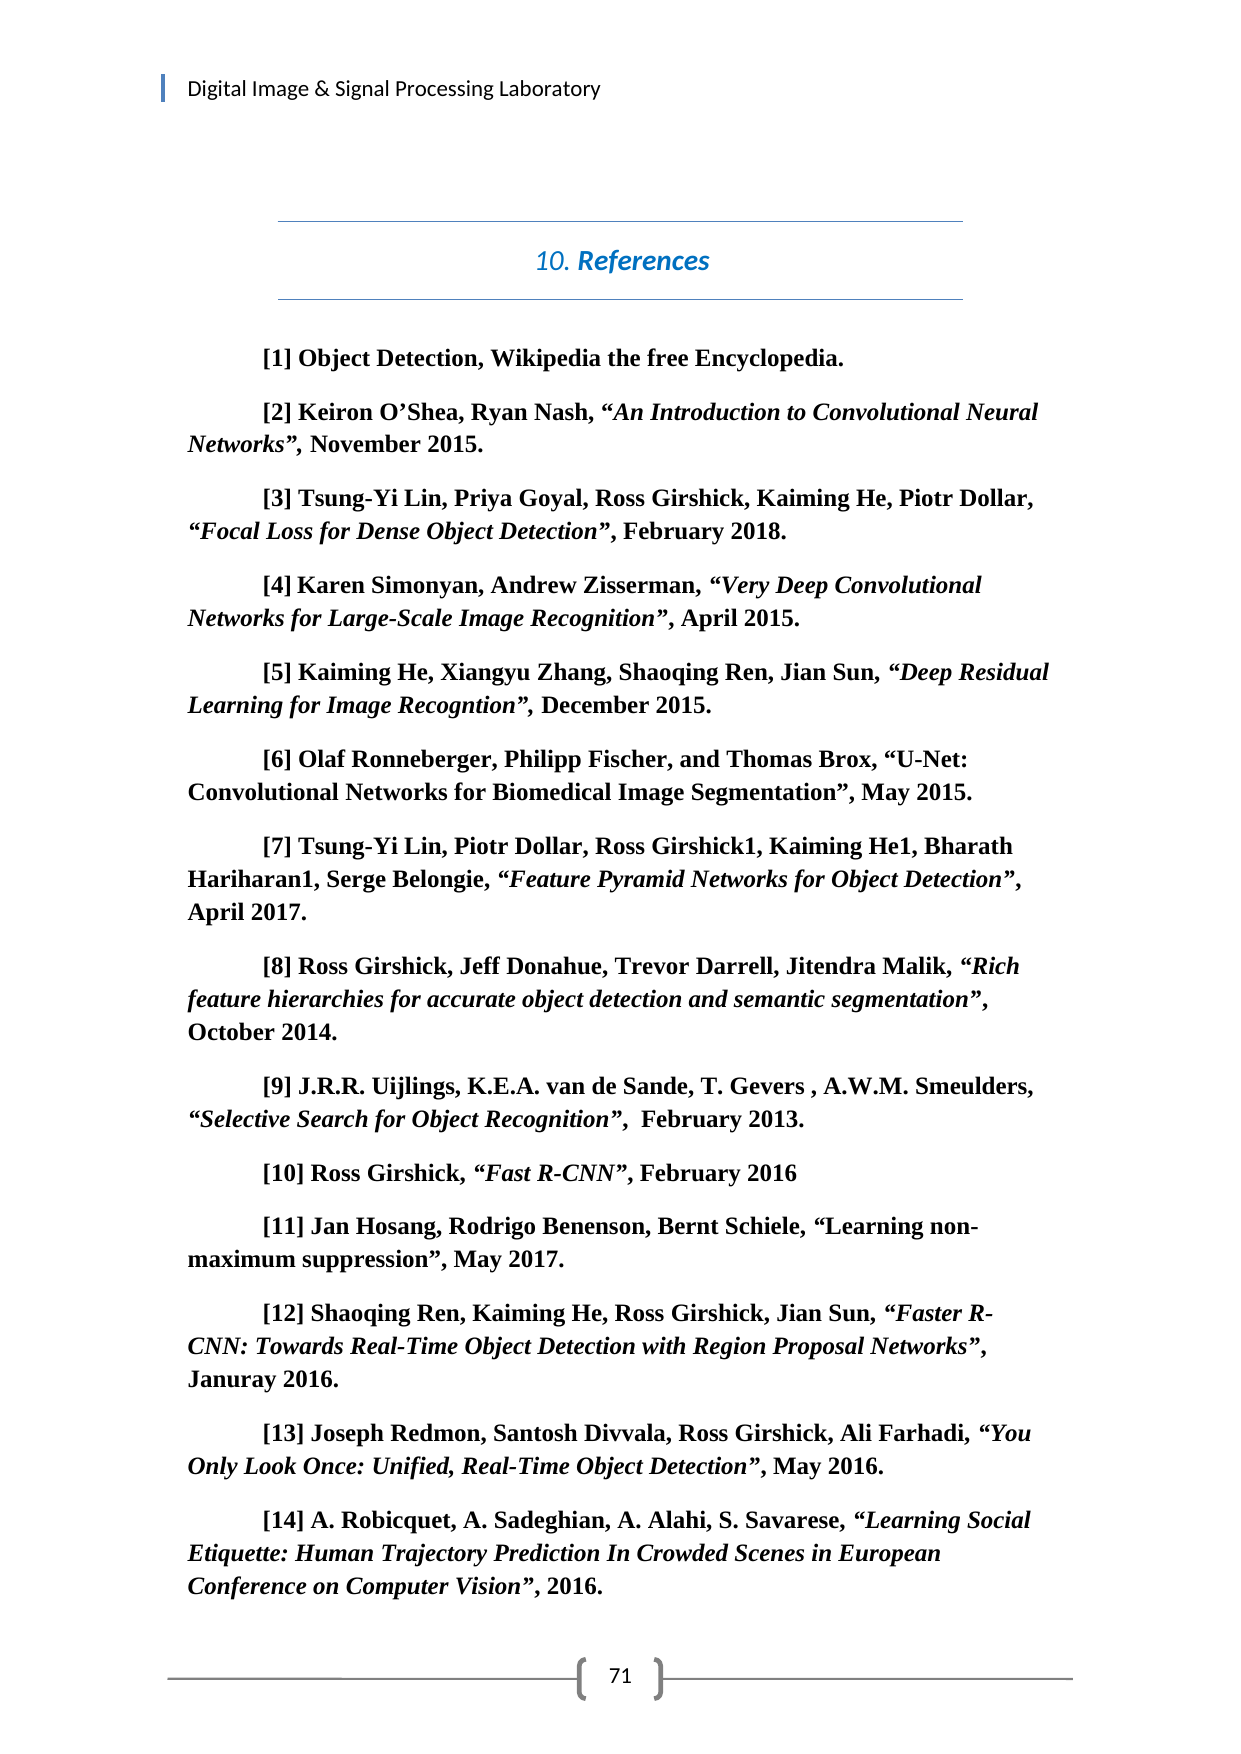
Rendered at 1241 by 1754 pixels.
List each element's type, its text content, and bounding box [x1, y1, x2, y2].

text [12] Shaoqing Ren, Kaiming He, Ross Girshick, Jian Sun, “Faster R-CNN: Towards Real-Time Object Detection with Region Proposal Networks”, Januray 2016. [187, 1298, 1053, 1393]
text [10] Ross Girshick, “Fast R-CNN”, February 2016 [187, 1158, 1053, 1186]
text [3] Tsung-Yi Lin, Priya Goyal, Ross Girshick, Kaiming He, Piotr Dollar, “Focal Loss for Dense Object Detection”, February 2018. [187, 483, 1053, 545]
text 10. References [277, 222, 963, 300]
text [13] Joseph Redmon, Santosh Divvala, Ross Girshick, Ali Farhadi, “You Only Look Once: Unified, Real-Time Object Detection”, May 2016. [187, 1418, 1053, 1480]
text [4] Karen Simonyan, Andrew Zisserman, “Very Deep Convolutional Networks for Large-Scale Image Recognition”, April 2015. [187, 570, 1053, 632]
text [14] A. Robicquet, A. Sadeghian, A. Alahi, S. Savarese, “Learning Social Etiquette: Human Trajectory Prediction In Crowded Scenes in European Conference on Computer Vision”, 2016. [187, 1505, 1053, 1600]
text [7] Tsung-Yi Lin, Piotr Dollar, Ross Girshick1, Kaiming He1, Bharath Hariharan1, Serge Belongie, “Feature Pyramid Networks for Object Detection”, April 2017. [187, 831, 1053, 926]
text [11] Jan Hosang, Rodrigo Benenson, Bernt Schiele, “Learning non-maximum suppression”, May 2017. [187, 1211, 1053, 1273]
text [1] Object Detection, Wikipedia the free Encyclopedia. [187, 343, 1053, 371]
text [2] Keiron O’Shea, Ryan Nash, “An Introduction to Convolutional Neural Networks”, November 2015. [187, 397, 1053, 458]
text [6] Olaf Ronneberger, Philipp Fischer, and Thomas Brox, “U-Net: Convolutional Networks for Biomedical Image Segmentation”, May 2015. [187, 744, 1053, 806]
text [5] Kaiming He, Xiangyu Zhang, Shaoqing Ren, Jian Sun, “Deep Residual Learning for Image Recogntion”, December 2015. [187, 657, 1053, 719]
text [9] J.R.R. Uijlings, K.E.A. van de Sande, T. Gevers , A.W.M. Smeulders, “Selective Search for Object Recognition”, February 2013. [187, 1071, 1053, 1132]
text [8] Ross Girshick, Jeff Donahue, Trevor Darrell, Jitendra Malik, “Rich feature hierarchies for accurate object detection and semantic segmentation”, October 2014. [187, 951, 1053, 1046]
